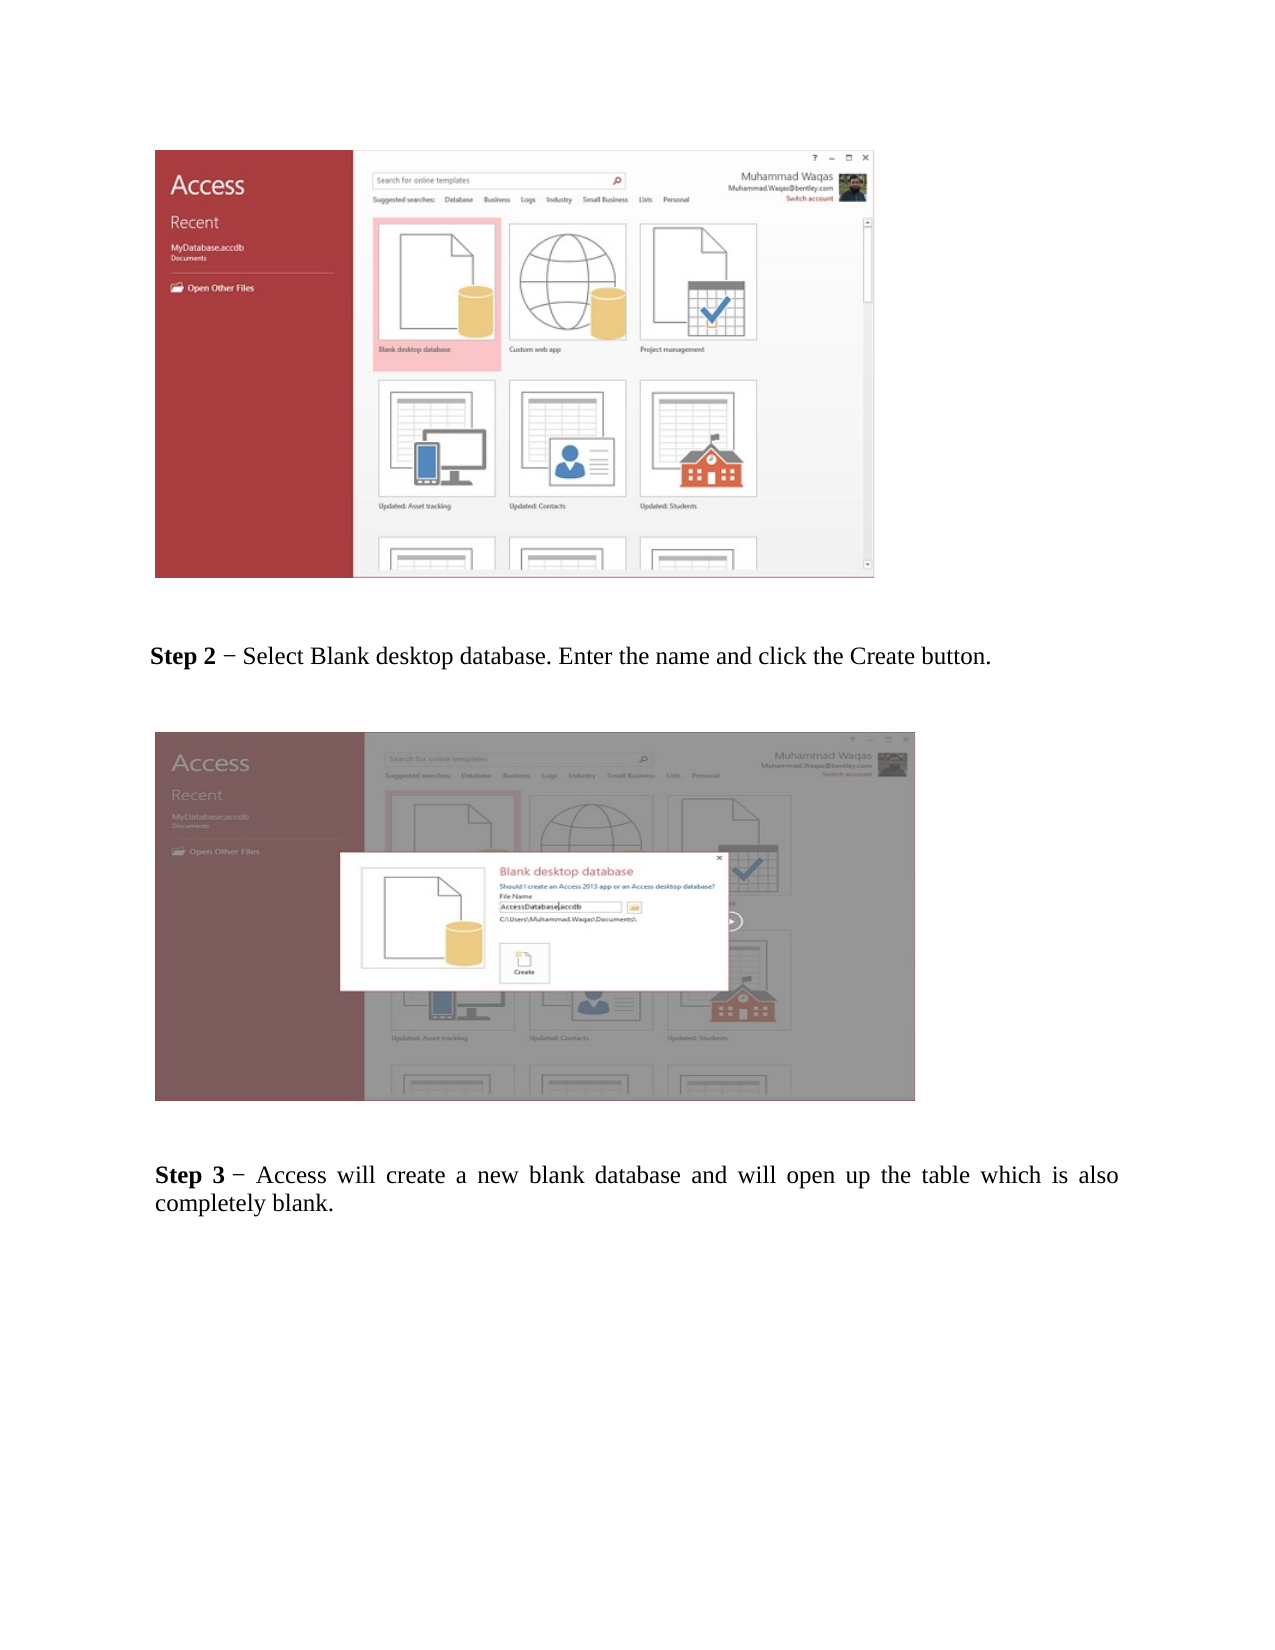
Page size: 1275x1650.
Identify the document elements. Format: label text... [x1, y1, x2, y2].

text Step 3 − Access will create a new blank database and will open up the table which is also completely blank. [155, 1188, 1120, 1217]
text Step 2 − Select Blank desktop database. Enter the name and click the Create button. [150, 641, 1125, 669]
picture [155, 732, 916, 1101]
picture [155, 150, 875, 578]
